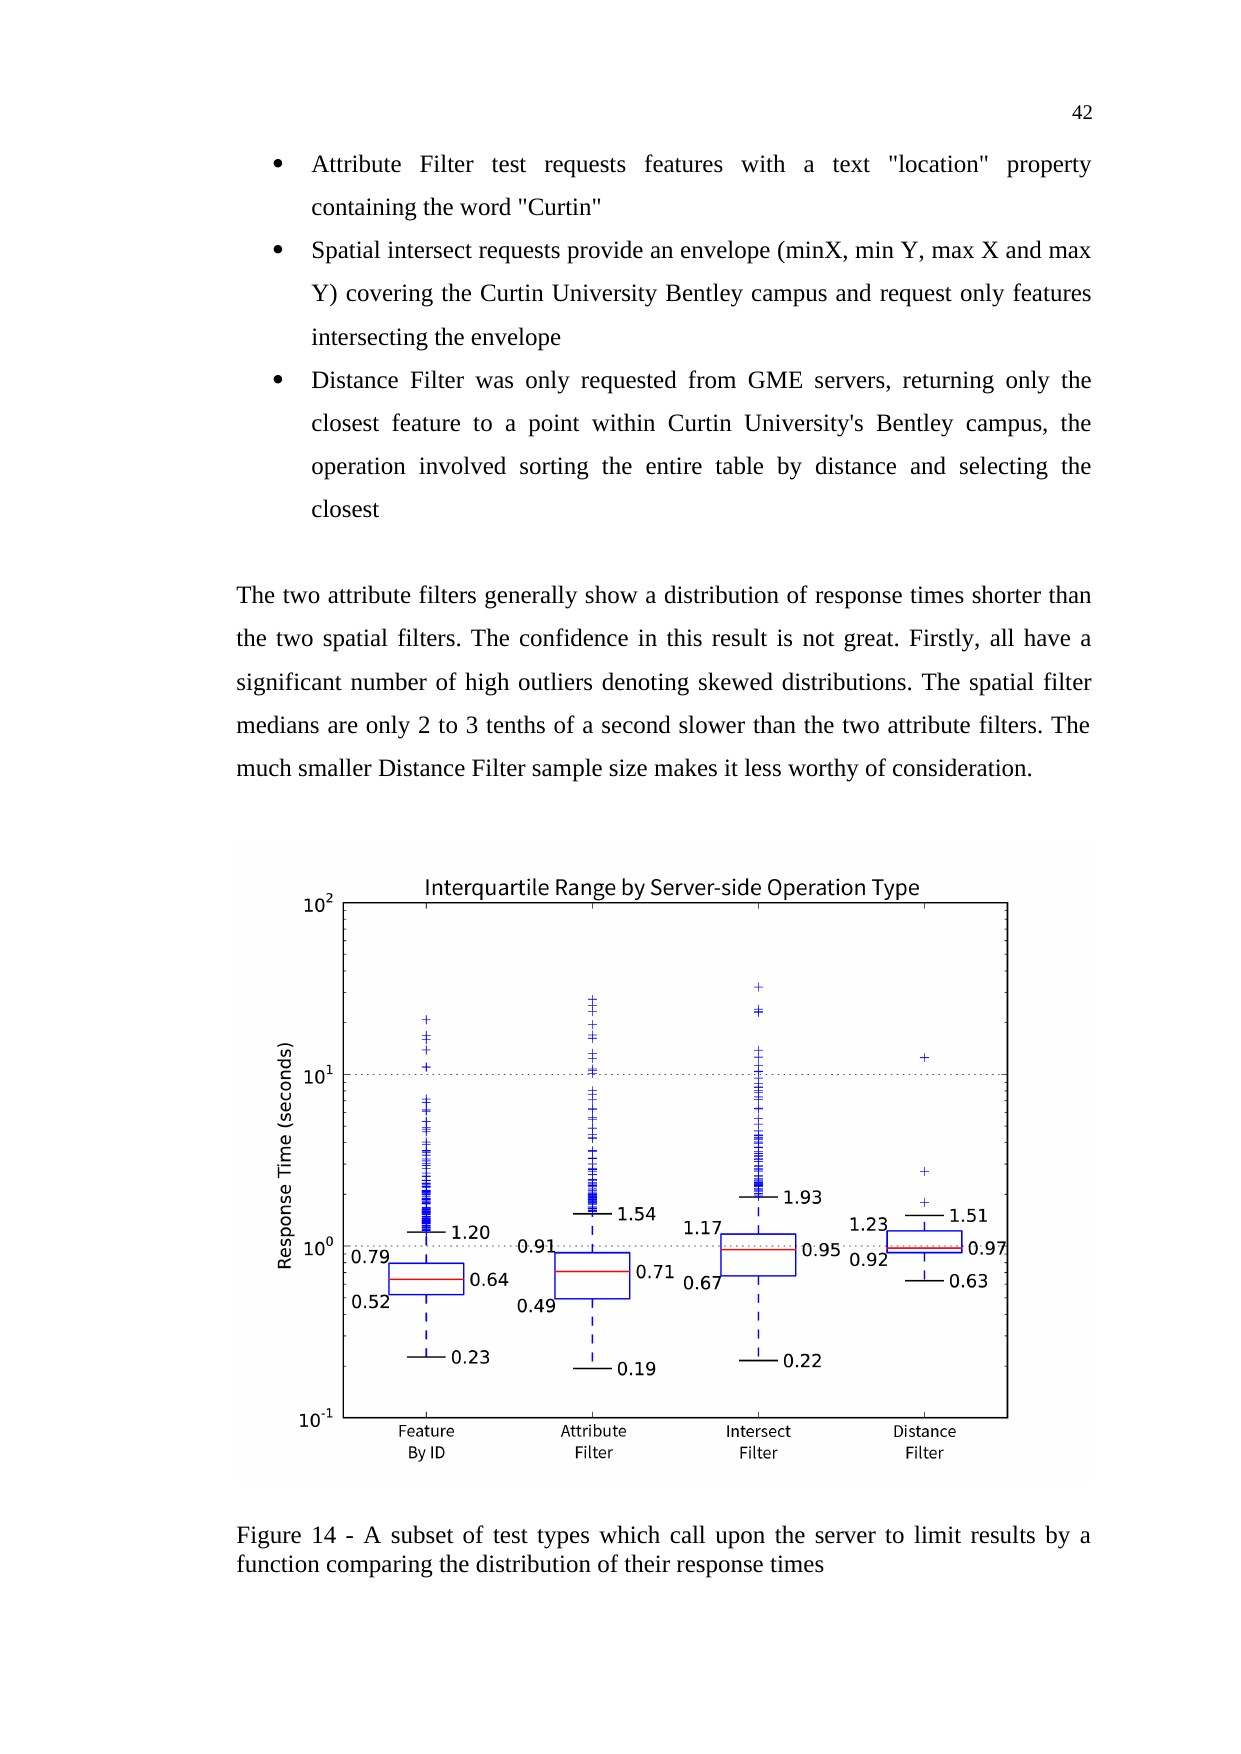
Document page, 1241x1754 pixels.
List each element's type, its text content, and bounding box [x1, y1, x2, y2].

text Figure 14 - A subset of test types which call upon the server to limit results by a function comparing the distribution of their response times [236, 1521, 1092, 1578]
list Spatial intersect requests provide an envelope (minX, min Y, max X and max Y) covering the Curtin University Bentley campus and request only features intersecting the envelope [274, 235, 1092, 350]
list Attribute Filter test requests features with a text "location" property containing the word "Curtin" [274, 149, 1092, 221]
text The two attribute filters generally show a distribution of response times shorter than the two spatial filters. The confidence in this result is not great. Firstly, all have a significant number of high outliers denoting skewed distributions. The spatial filter medians are only 2 to 3 tenths of a second slower than the two attribute filters. The much smaller Distance Filter sample size makes it less worthy of consideration. [236, 580, 1092, 782]
list Distance Filter was only requested from GME servers, returning only the closest feature to a point within Curtin University's Bentley campus, the operation involved sorting the entire table by distance and selecting the closest [274, 365, 1092, 523]
picture [236, 839, 1093, 1482]
